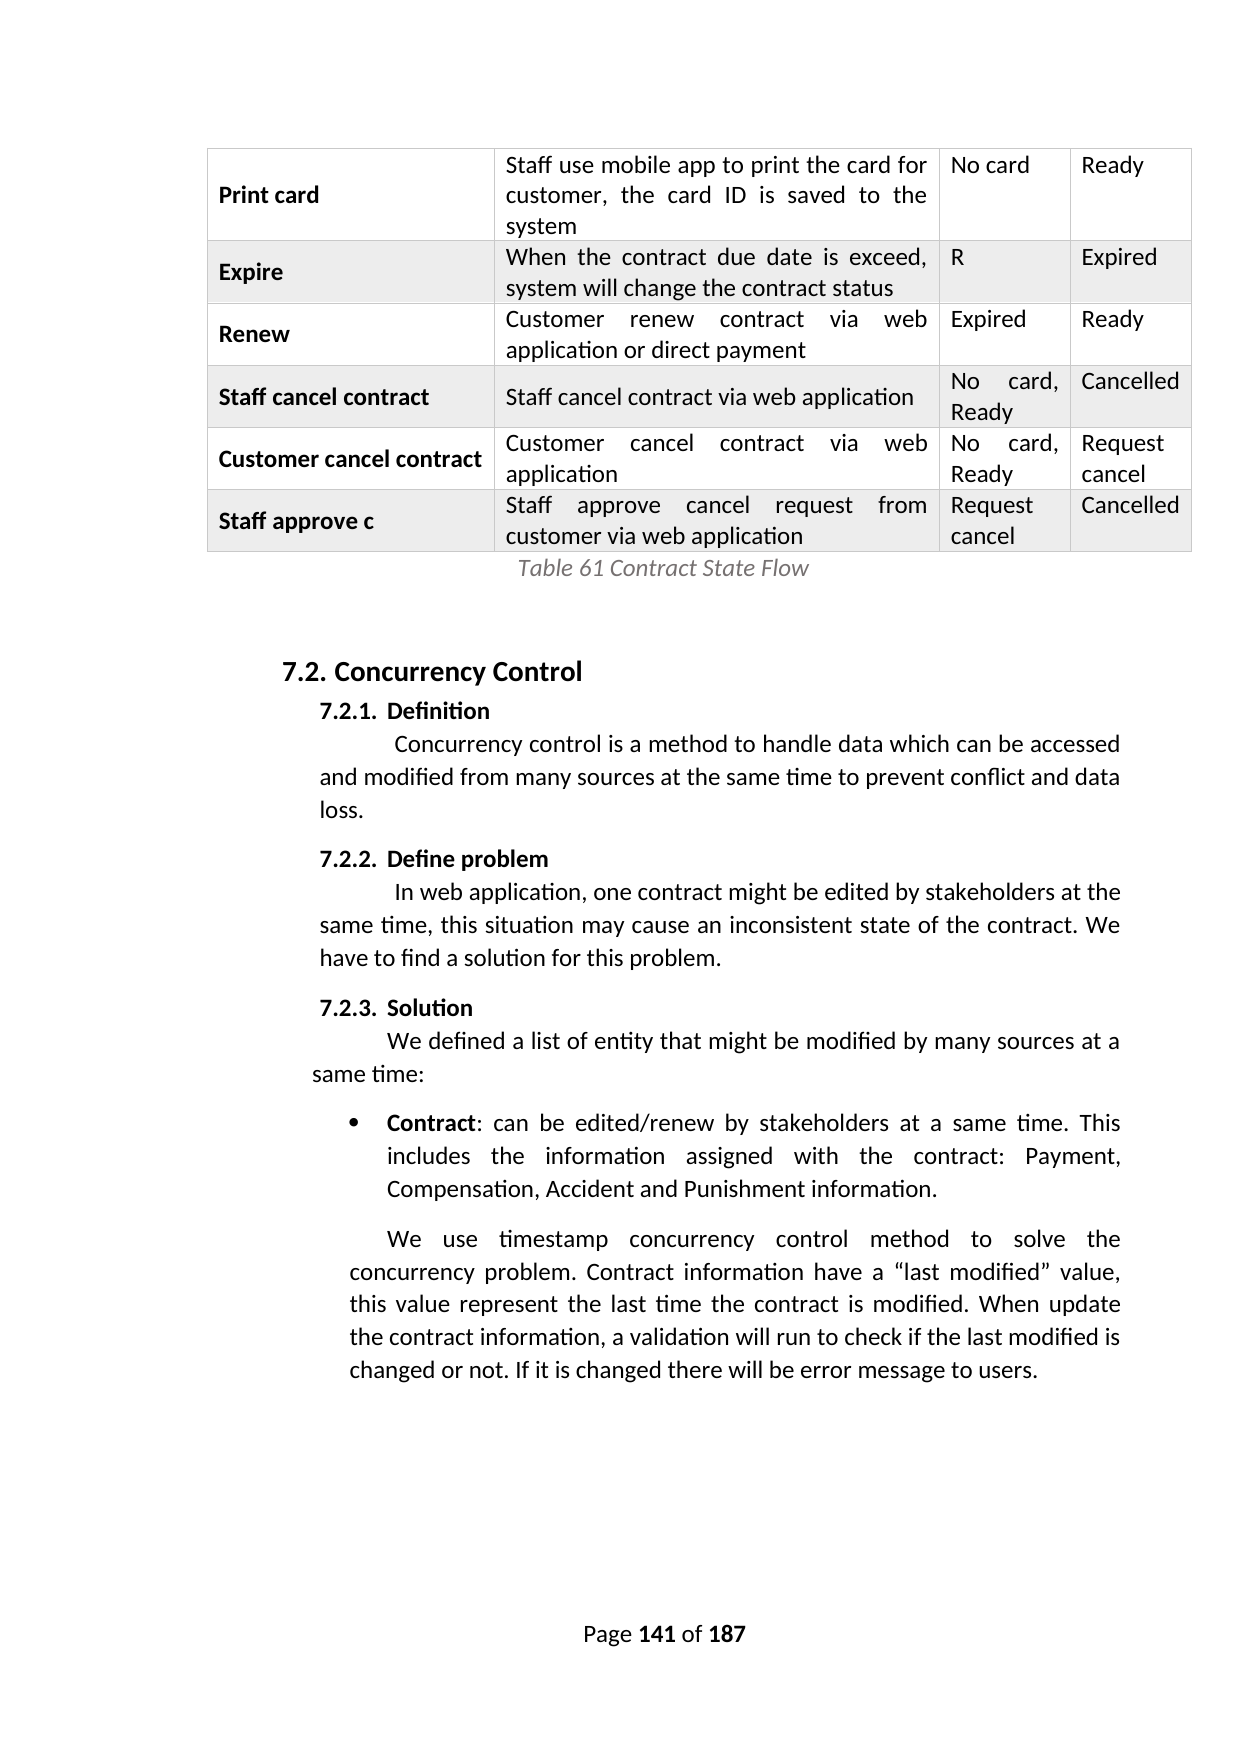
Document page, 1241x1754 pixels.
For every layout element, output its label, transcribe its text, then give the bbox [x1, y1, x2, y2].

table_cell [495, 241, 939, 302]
subtitle Concurrency Control [282, 653, 1122, 688]
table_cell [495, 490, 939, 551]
text We use timestamp concurrency control method to solve the concurrency problem. Contract information have a “last modified” value, this value represent the last time the contract is modified. When update the contract information, a validation will run to check if the last modified is changed or not. If it is changed there will be error message to users. [349, 1223, 1122, 1385]
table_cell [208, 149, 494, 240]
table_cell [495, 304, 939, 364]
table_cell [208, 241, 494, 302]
text Concurrency control is a method to handle data which can be accessed and modified from many sources at the same time to prevent conflict and data loss. [319, 728, 1122, 824]
text Table 61 Contract State Flow [207, 552, 1122, 582]
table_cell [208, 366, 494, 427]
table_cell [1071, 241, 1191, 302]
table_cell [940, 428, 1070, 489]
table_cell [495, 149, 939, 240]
text We defined a list of entity that might be modified by many sources at a same time: [312, 1025, 1122, 1088]
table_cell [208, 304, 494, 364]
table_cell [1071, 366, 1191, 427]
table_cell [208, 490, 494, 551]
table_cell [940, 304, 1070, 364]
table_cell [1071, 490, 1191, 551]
subtitle Define problem [319, 844, 1122, 874]
text In web application, one contract might be edited by stakeholders at the same time, this situation may cause an inconsistent state of the contract. We have to find a solution for this problem. [319, 877, 1122, 973]
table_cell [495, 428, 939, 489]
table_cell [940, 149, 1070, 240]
subtitle Definition [319, 695, 1122, 726]
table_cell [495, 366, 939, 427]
subtitle Solution [319, 992, 1122, 1022]
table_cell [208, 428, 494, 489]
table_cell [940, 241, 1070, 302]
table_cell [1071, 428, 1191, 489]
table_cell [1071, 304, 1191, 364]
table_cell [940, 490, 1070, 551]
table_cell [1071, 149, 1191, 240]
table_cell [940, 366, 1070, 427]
list Contract: can be edited/renew by stakeholders at a same time. This includes the information assigned with the contract: Payment, Compensation, Accident and Punishment information. [349, 1107, 1122, 1204]
